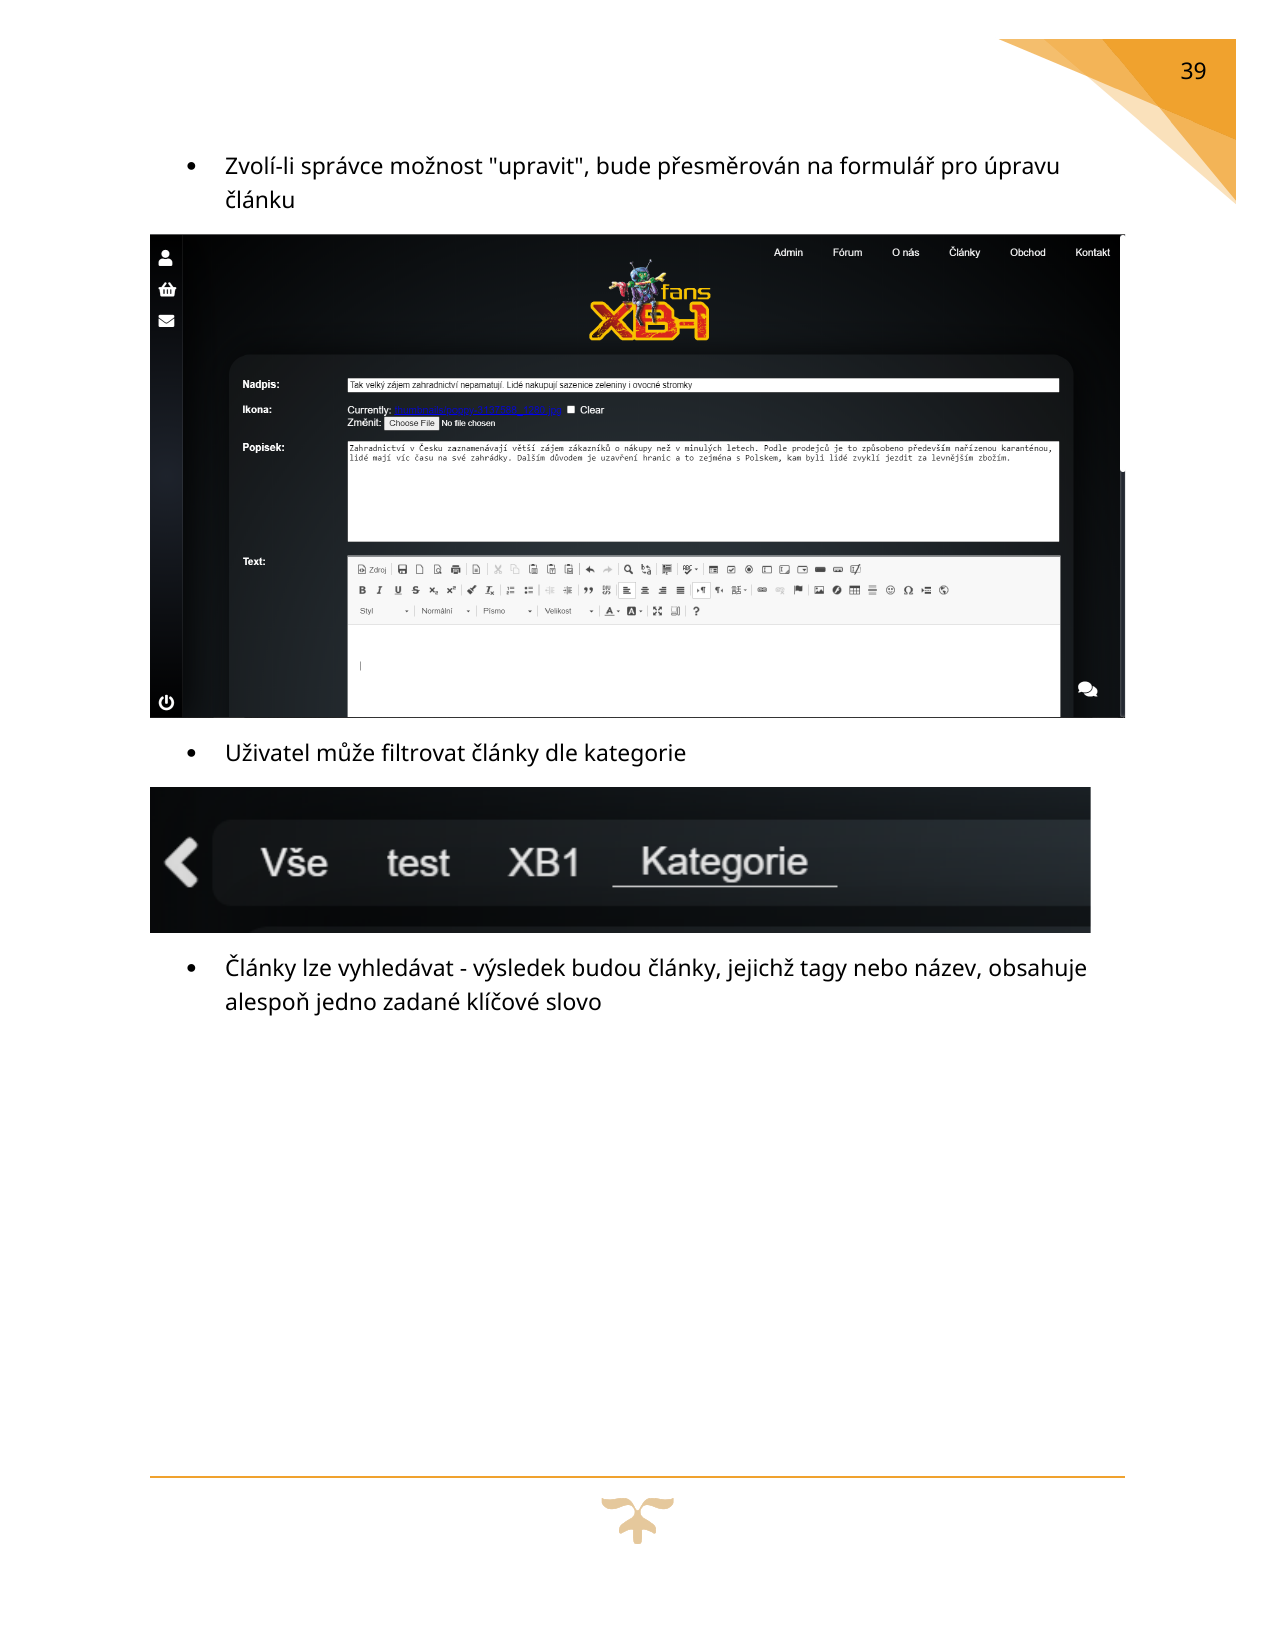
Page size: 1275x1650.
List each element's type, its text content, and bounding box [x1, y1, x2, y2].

list Články lze vyhledávat - výsledek budou články, jejichž tagy nebo název, obsahuje alespoň jedno zadané klíčové slovo [187, 952, 1125, 1017]
picture [997, 39, 1236, 205]
picture [150, 234, 1125, 718]
list Uživatel může filtrovat články dle kategorie [187, 737, 1125, 768]
list Zvolí-li správce možnost "upravit", bude přesměrován na formulář pro úpravu článku [187, 150, 1125, 215]
picture [150, 787, 1091, 933]
